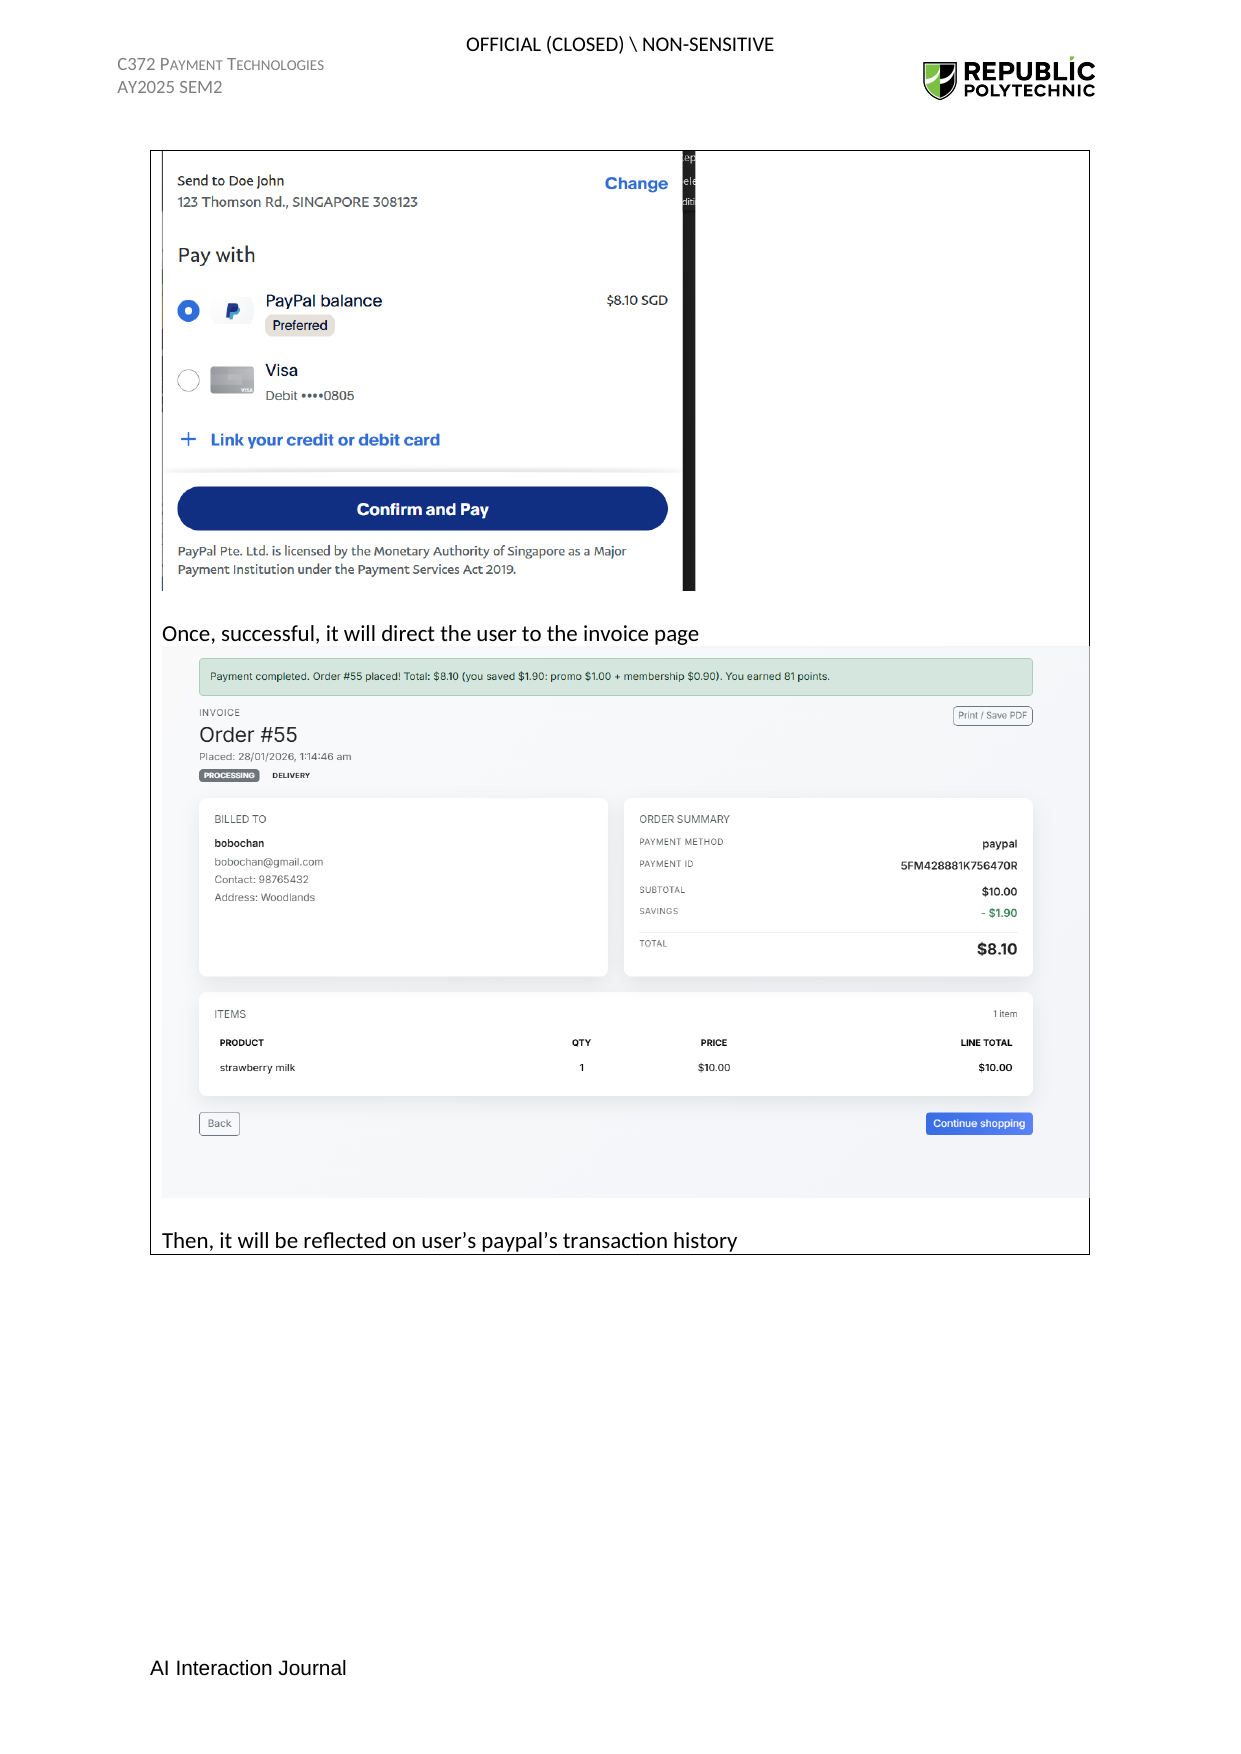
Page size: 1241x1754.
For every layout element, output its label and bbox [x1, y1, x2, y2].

picture [161, 151, 696, 591]
picture [161, 646, 1090, 1198]
picture [918, 53, 1099, 102]
table_header [151, 151, 1089, 1254]
